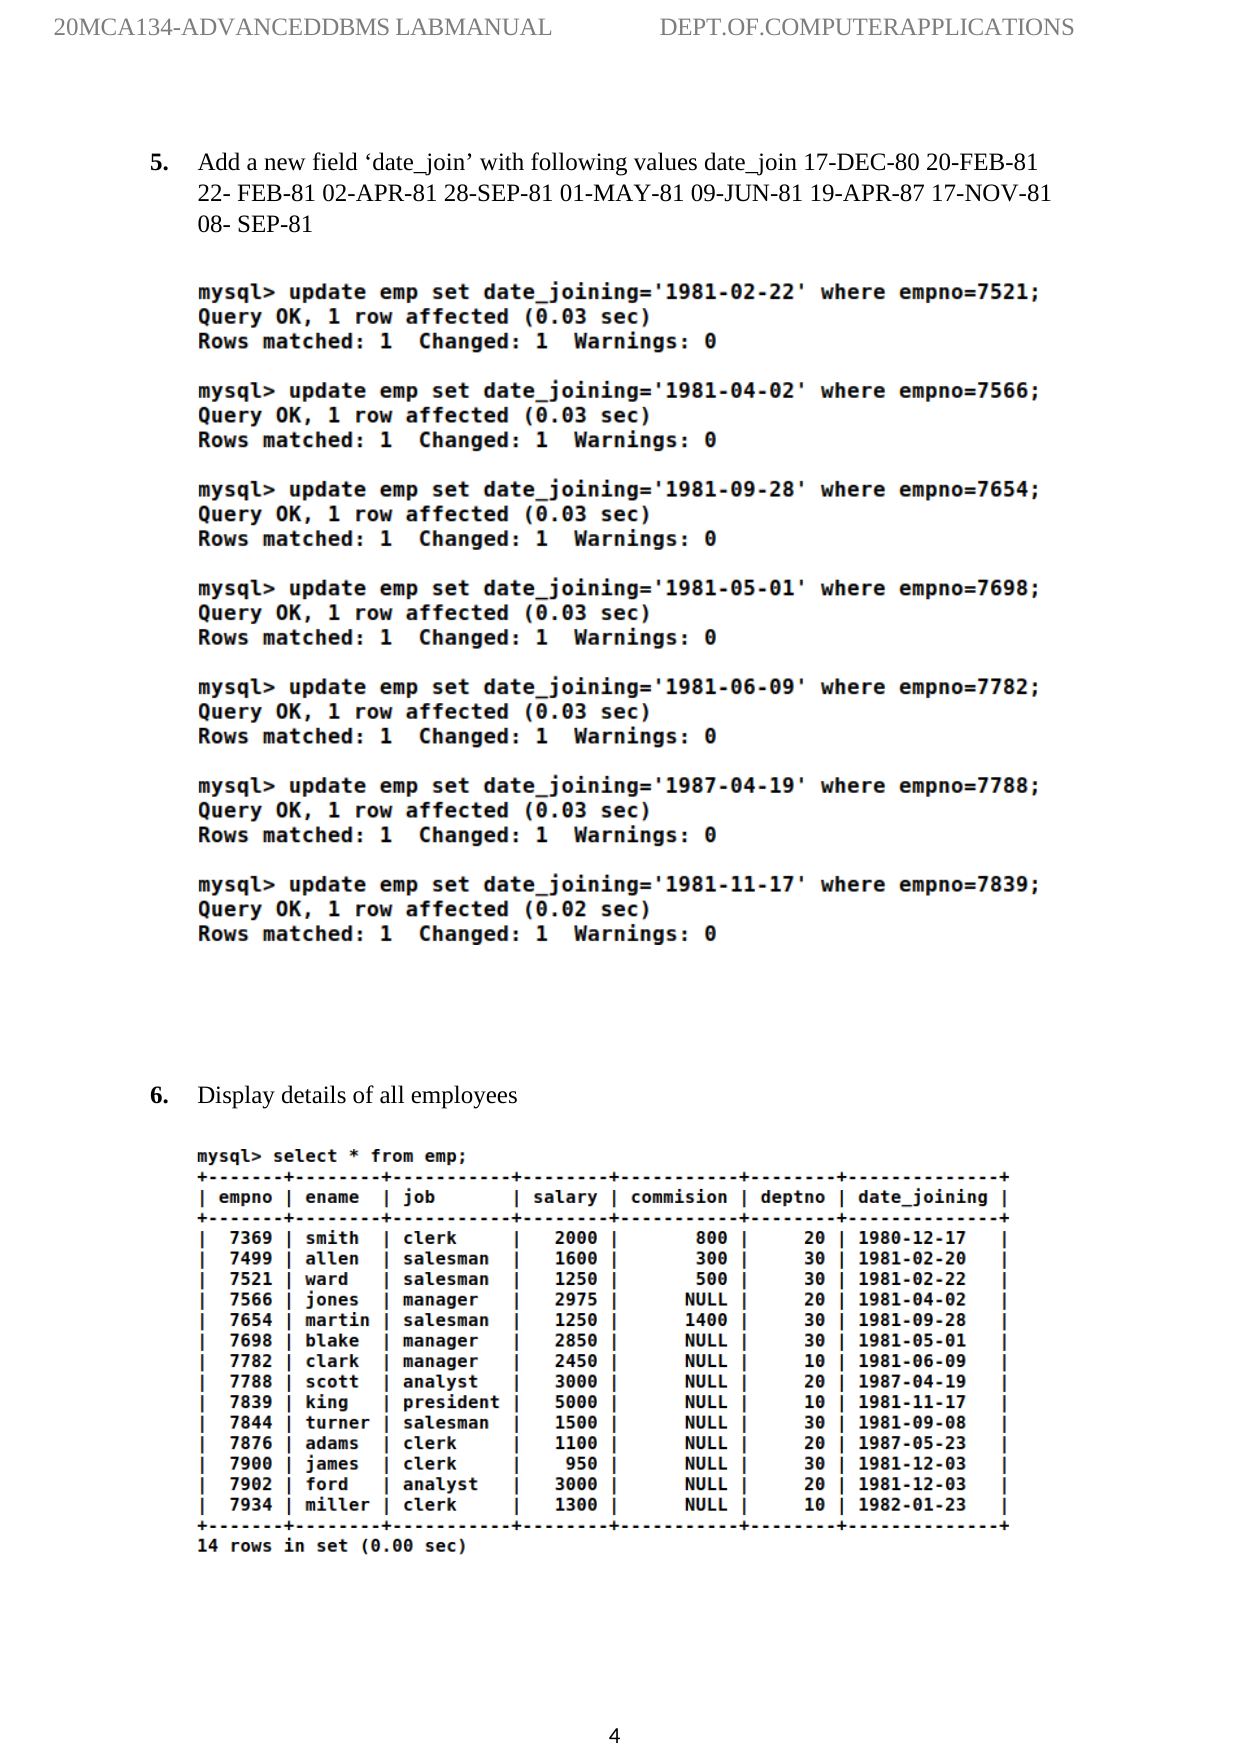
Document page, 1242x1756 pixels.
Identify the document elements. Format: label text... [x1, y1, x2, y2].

picture [198, 281, 1038, 945]
picture [197, 1149, 1010, 1555]
list Display details of all employees [150, 1080, 1197, 1108]
list Add a new field ‘date_join’ with following values date_join 17-DEC-80 20-FEB-81 22- FEB-81 02-APR-81 28-SEP-81 01-MAY-81 09-JUN-81 19-APR-87 17-NOV-81 08- SEP-81 [150, 147, 1076, 238]
